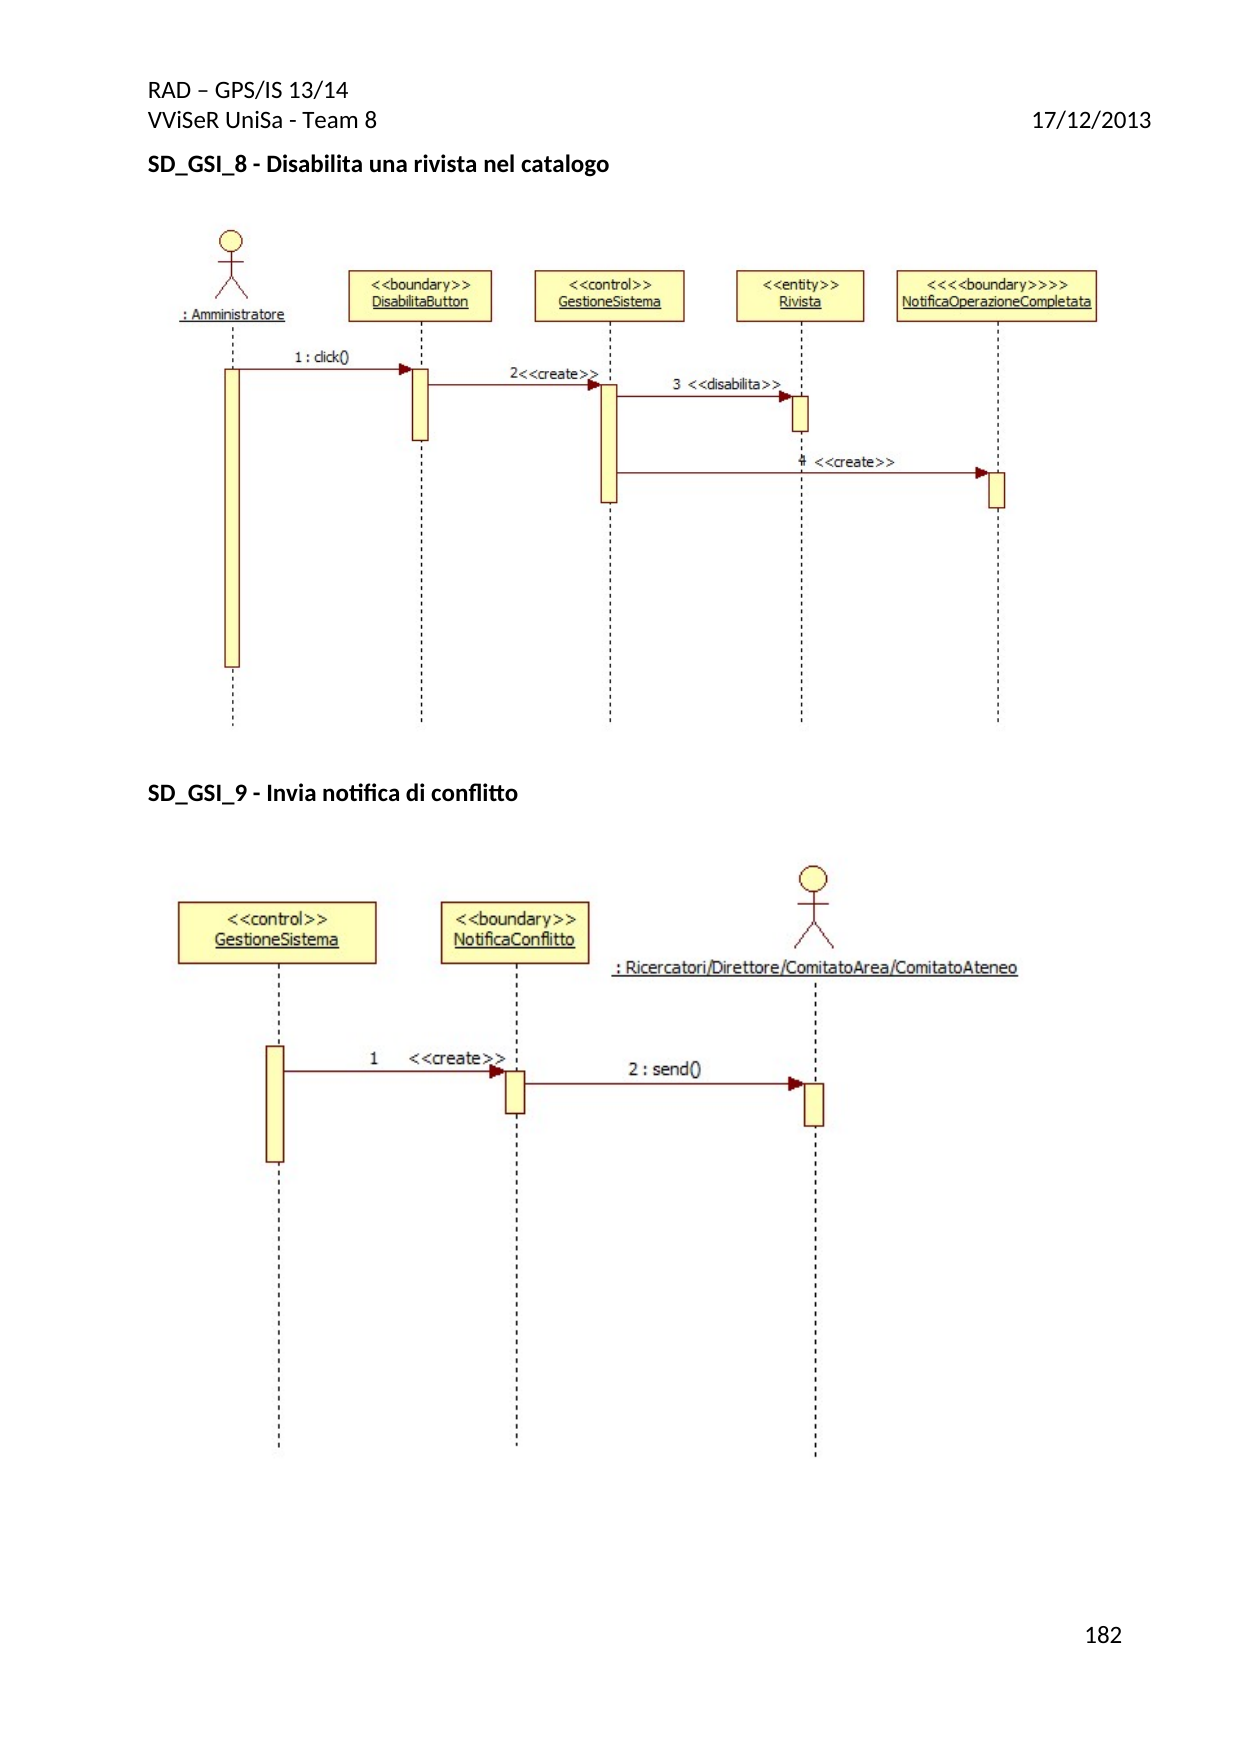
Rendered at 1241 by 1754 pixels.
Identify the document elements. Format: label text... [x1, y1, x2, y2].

picture [147, 833, 1056, 1490]
picture [147, 203, 1123, 752]
text SD_GSI_9 - Invia notifica di conflitto [148, 777, 1122, 807]
text SD_GSI_8 - Disabilita una rivista nel catalogo [148, 148, 1122, 178]
